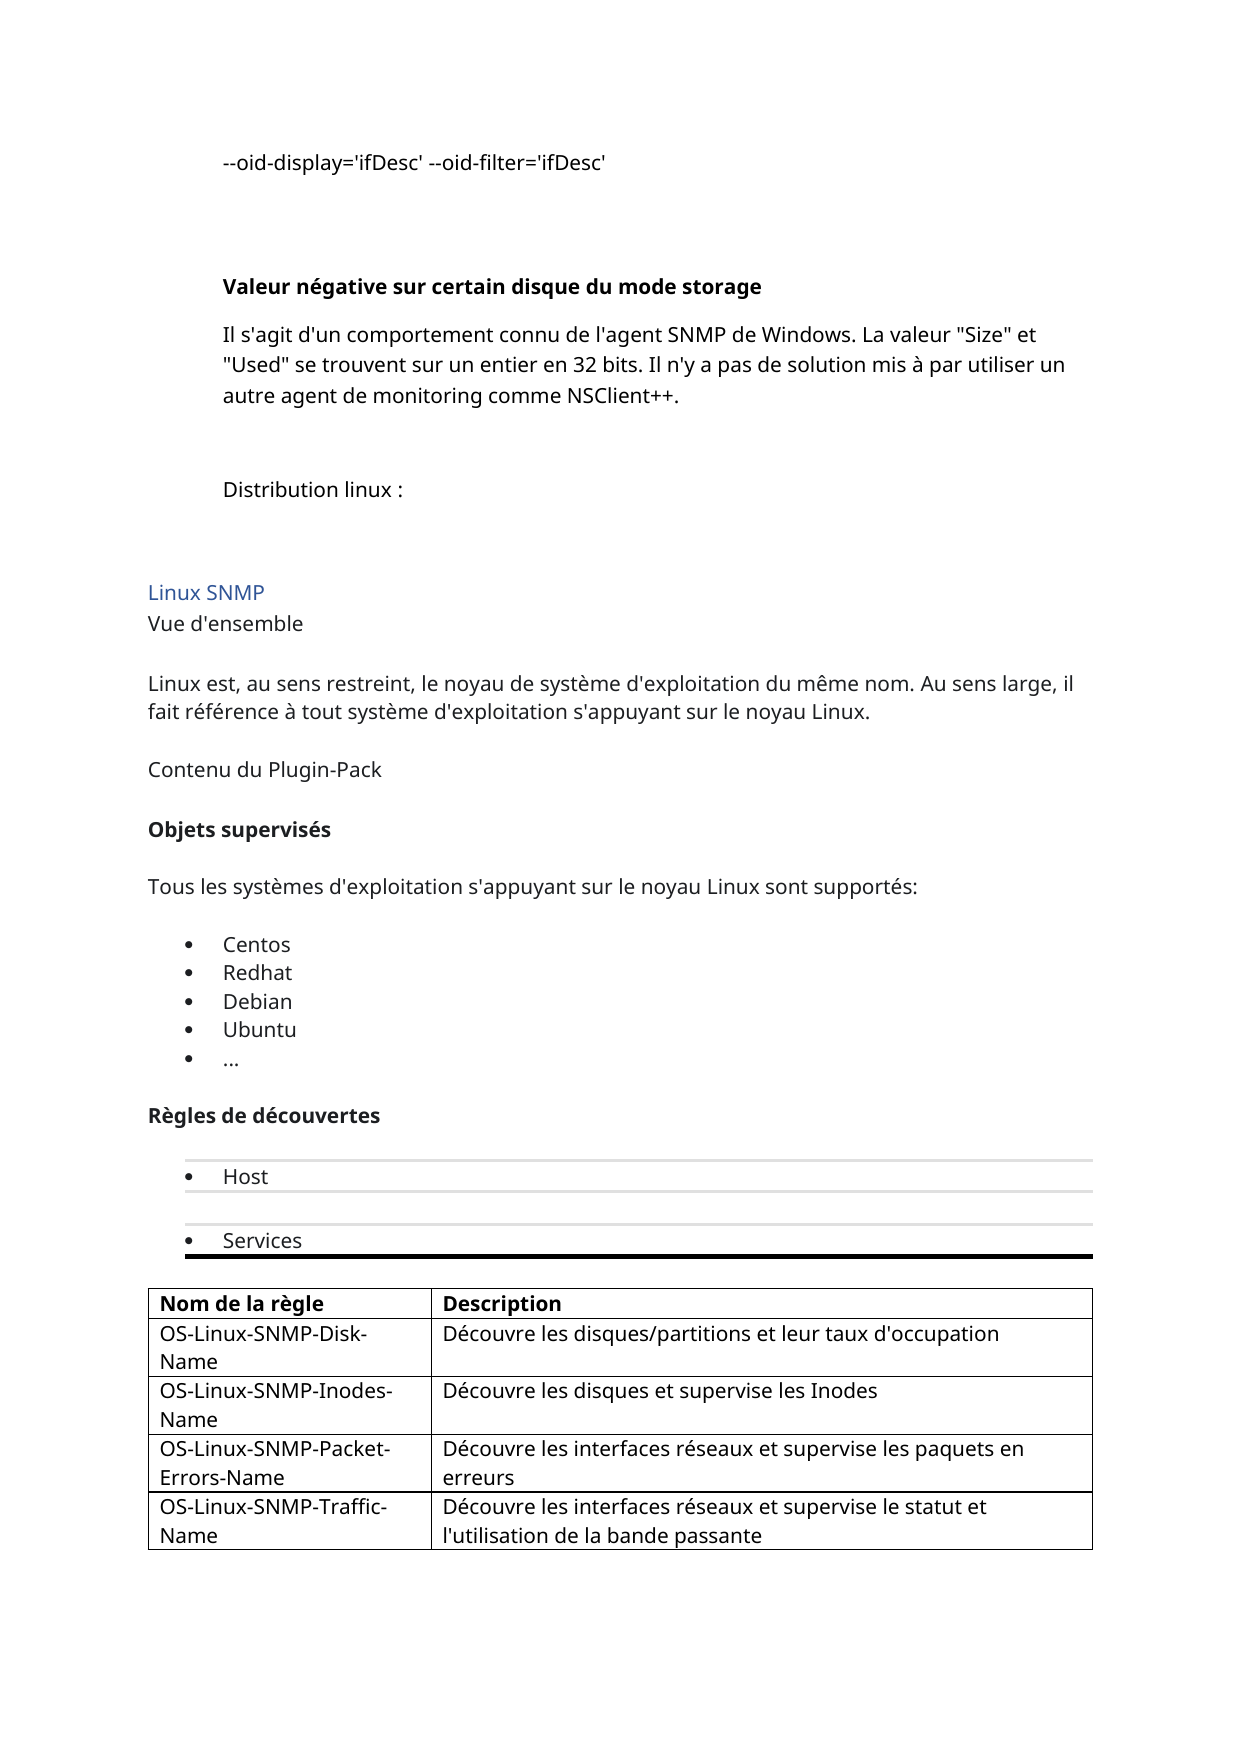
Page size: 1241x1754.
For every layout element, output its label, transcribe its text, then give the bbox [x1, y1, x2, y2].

table_cell Découvre les disques et supervise les Inodes [432, 1377, 1092, 1433]
table_header Description [432, 1289, 1092, 1318]
subtitle Linux SNMP [148, 578, 1093, 607]
table_cell OS-Linux-SNMP-Disk-Name [149, 1319, 431, 1376]
list Services [185, 1226, 1093, 1254]
text Distribution linux : [223, 476, 1093, 504]
text --oid-display='ifDesc' --oid-filter='ifDesc' [223, 148, 1093, 206]
list Host [185, 1162, 1093, 1190]
table_cell Découvre les interfaces réseaux et supervise les paquets en erreurs [432, 1435, 1092, 1491]
table_cell OS-Linux-SNMP-Traffic-Name [149, 1493, 431, 1549]
subtitle Objets supervisés​ [148, 815, 1093, 843]
table_header Nom de la règle [149, 1289, 431, 1318]
subtitle Contenu du Plugin-Pack​ [148, 755, 1093, 783]
subtitle Vue d'ensemble​ [148, 609, 1093, 637]
table_cell OS-Linux-SNMP-Inodes-Name [149, 1377, 431, 1433]
list Ubuntu [185, 1015, 1093, 1044]
text Linux est, au sens restreint, le noyau de système d'exploitation du même nom. Au sens large, il fait référence à tout système d'exploitation s'appuyant sur le noyau Linux. [148, 669, 1093, 726]
table_cell Découvre les interfaces réseaux et supervise le statut et l'utilisation de la bande passante [432, 1493, 1092, 1549]
list ... [185, 1044, 1093, 1072]
text Tous les systèmes d'exploitation s'appuyant sur le noyau Linux sont supportés: [148, 872, 1093, 901]
table_cell OS-Linux-SNMP-Packet-Errors-Name [149, 1435, 431, 1491]
table_cell Découvre les disques/partitions et leur taux d'occupation [432, 1319, 1092, 1376]
text Valeur négative sur certain disque du mode storage​ [223, 272, 1093, 301]
subtitle Règles de découvertes​ [148, 1101, 1093, 1130]
list Debian [185, 987, 1093, 1015]
list Redhat [185, 958, 1093, 987]
list Centos [185, 930, 1093, 958]
text Il s'agit d'un comportement connu de l'agent SNMP de Windows. La valeur "Size" et "Used" se trouvent sur un entier en 32 bits. Il n'y a pas de solution mis à par utiliser un autre agent de monitoring comme NSClient++. [223, 320, 1093, 409]
